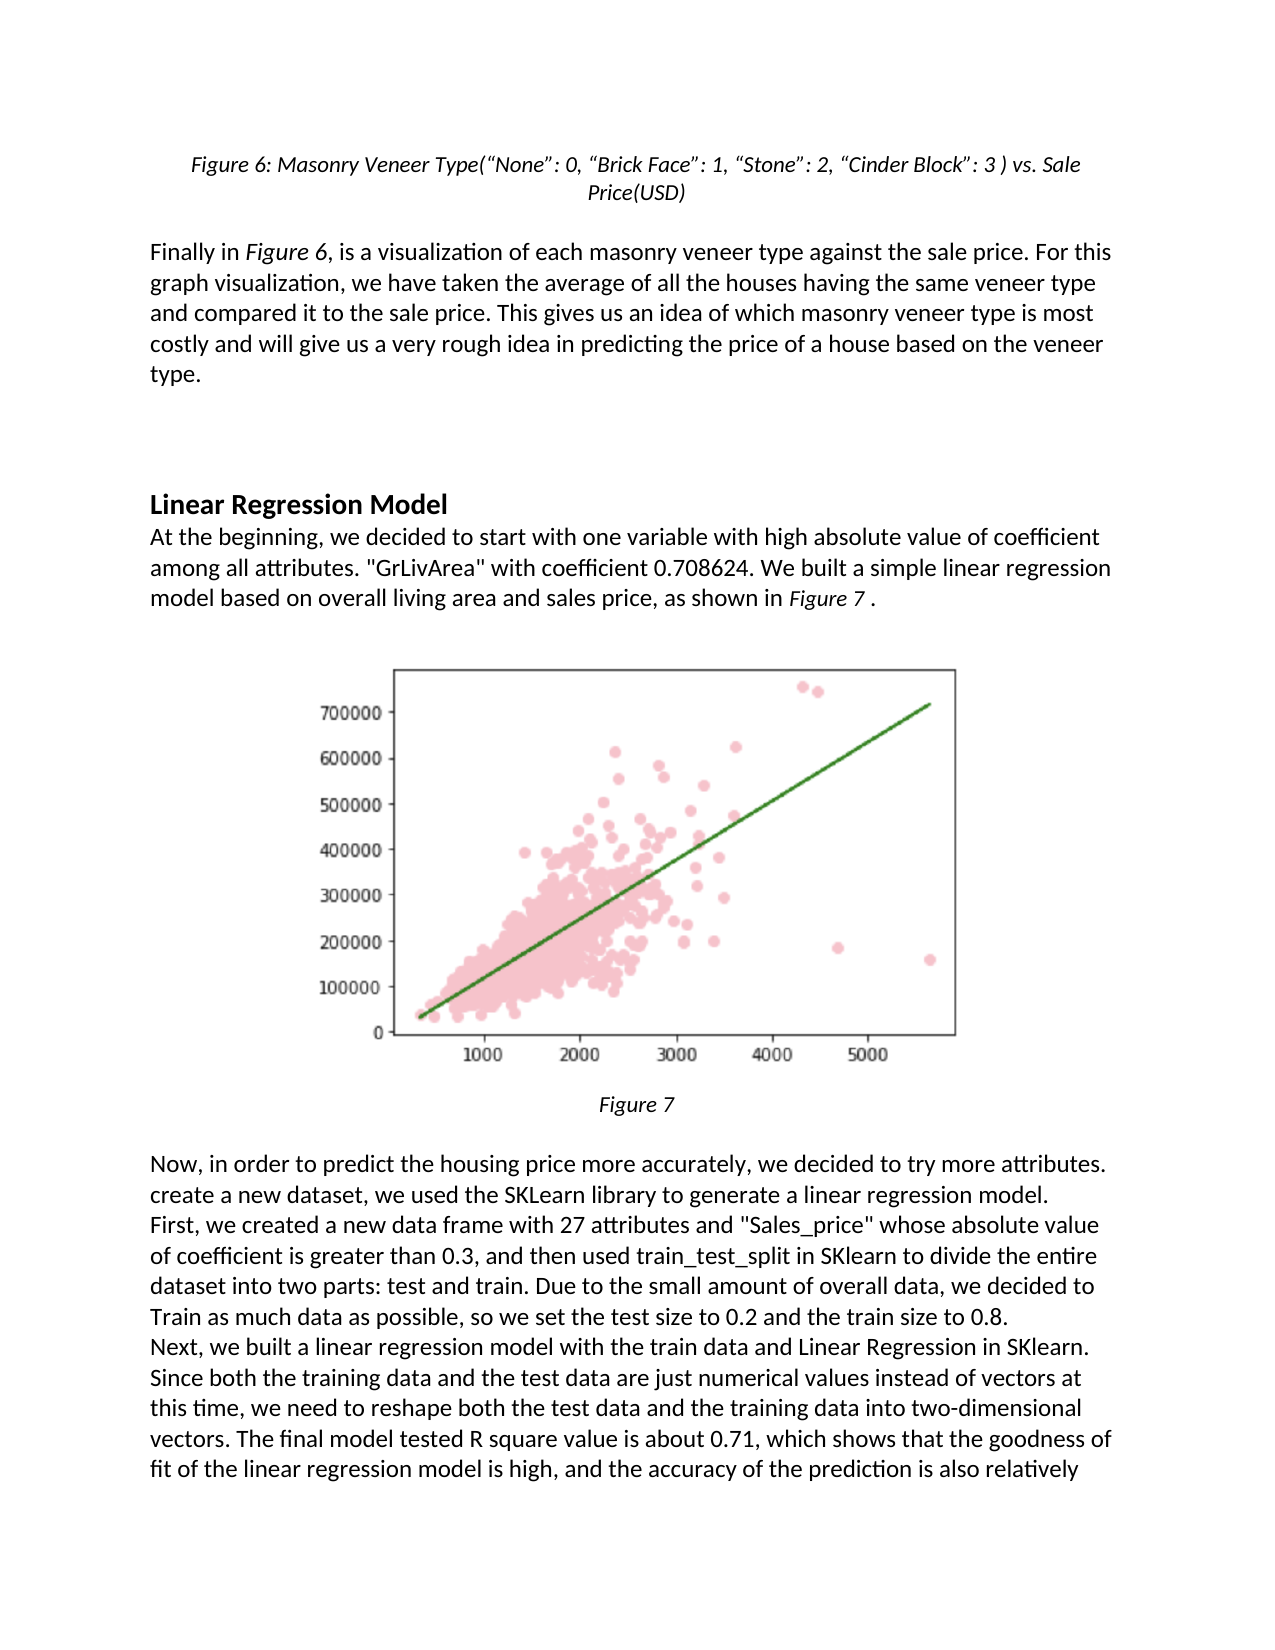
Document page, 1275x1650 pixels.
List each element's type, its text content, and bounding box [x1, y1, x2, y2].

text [150, 1331, 1125, 1484]
text First, we created a new data frame with 27 attributes and "Sales_price" whose absolute value of coefficient is greater than 0.3, and then used train_test_split in SKlearn to divide the entire dataset into two parts: test and train. Due to the small amount of overall data, we decided to Train as much data as possible, so we set the test size to 0.2 and the train size to 0.8. [150, 1209, 1125, 1331]
text Linear Regression Model [150, 486, 1125, 521]
text Figure 6: Masonry Veneer Type(“None”: 0, “Brick Face”: 1, “Stone”: 2, “Cinder Block”: 3 ) vs. Sale Price(USD) [150, 150, 1125, 206]
text Figure 7 [150, 1090, 1125, 1118]
picture [300, 643, 975, 1090]
text Finally in Figure 6, is a visualization of each masonry veneer type against the sale price. For this graph visualization, we have taken the average of all the houses having the same veneer type and compared it to the sale price. This gives us an idea of which masonry veneer type is most costly and will give us a very rough idea in predicting the price of a house based on the veneer type. [150, 237, 1125, 389]
text Now, in order to predict the housing price more accurately, we decided to try more attributes. create a new dataset, we used the SKLearn library to generate a linear regression model. [150, 1148, 1125, 1209]
text At the beginning, we decided to start with one variable with high absolute value of coefficient among all attributes. "GrLivArea" with coefficient 0.708624. We built a simple linear regression model based on overall living area and sales price, as shown in Figure 7 . [150, 521, 1125, 613]
